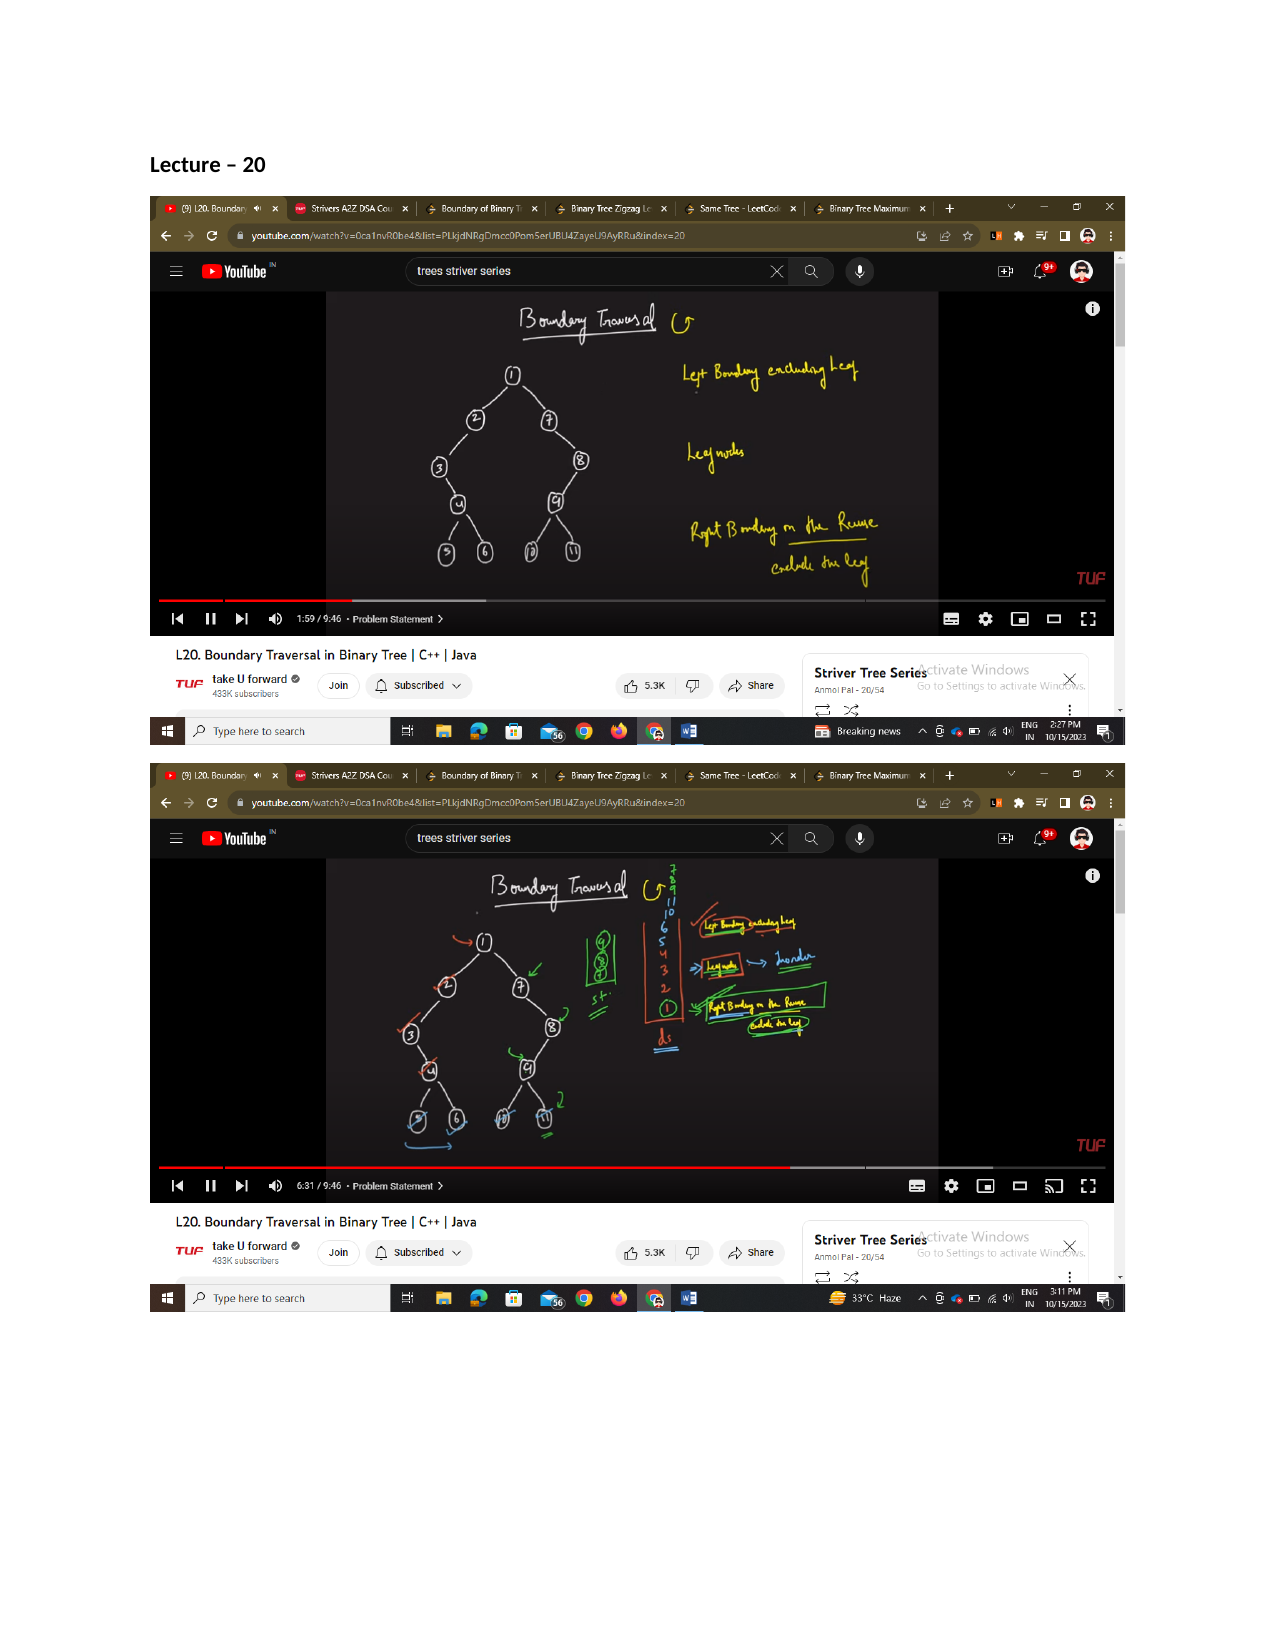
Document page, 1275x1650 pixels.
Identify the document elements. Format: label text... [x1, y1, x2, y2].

picture [150, 763, 1125, 1312]
picture [150, 196, 1125, 745]
text Lecture – 20 [150, 150, 1125, 178]
